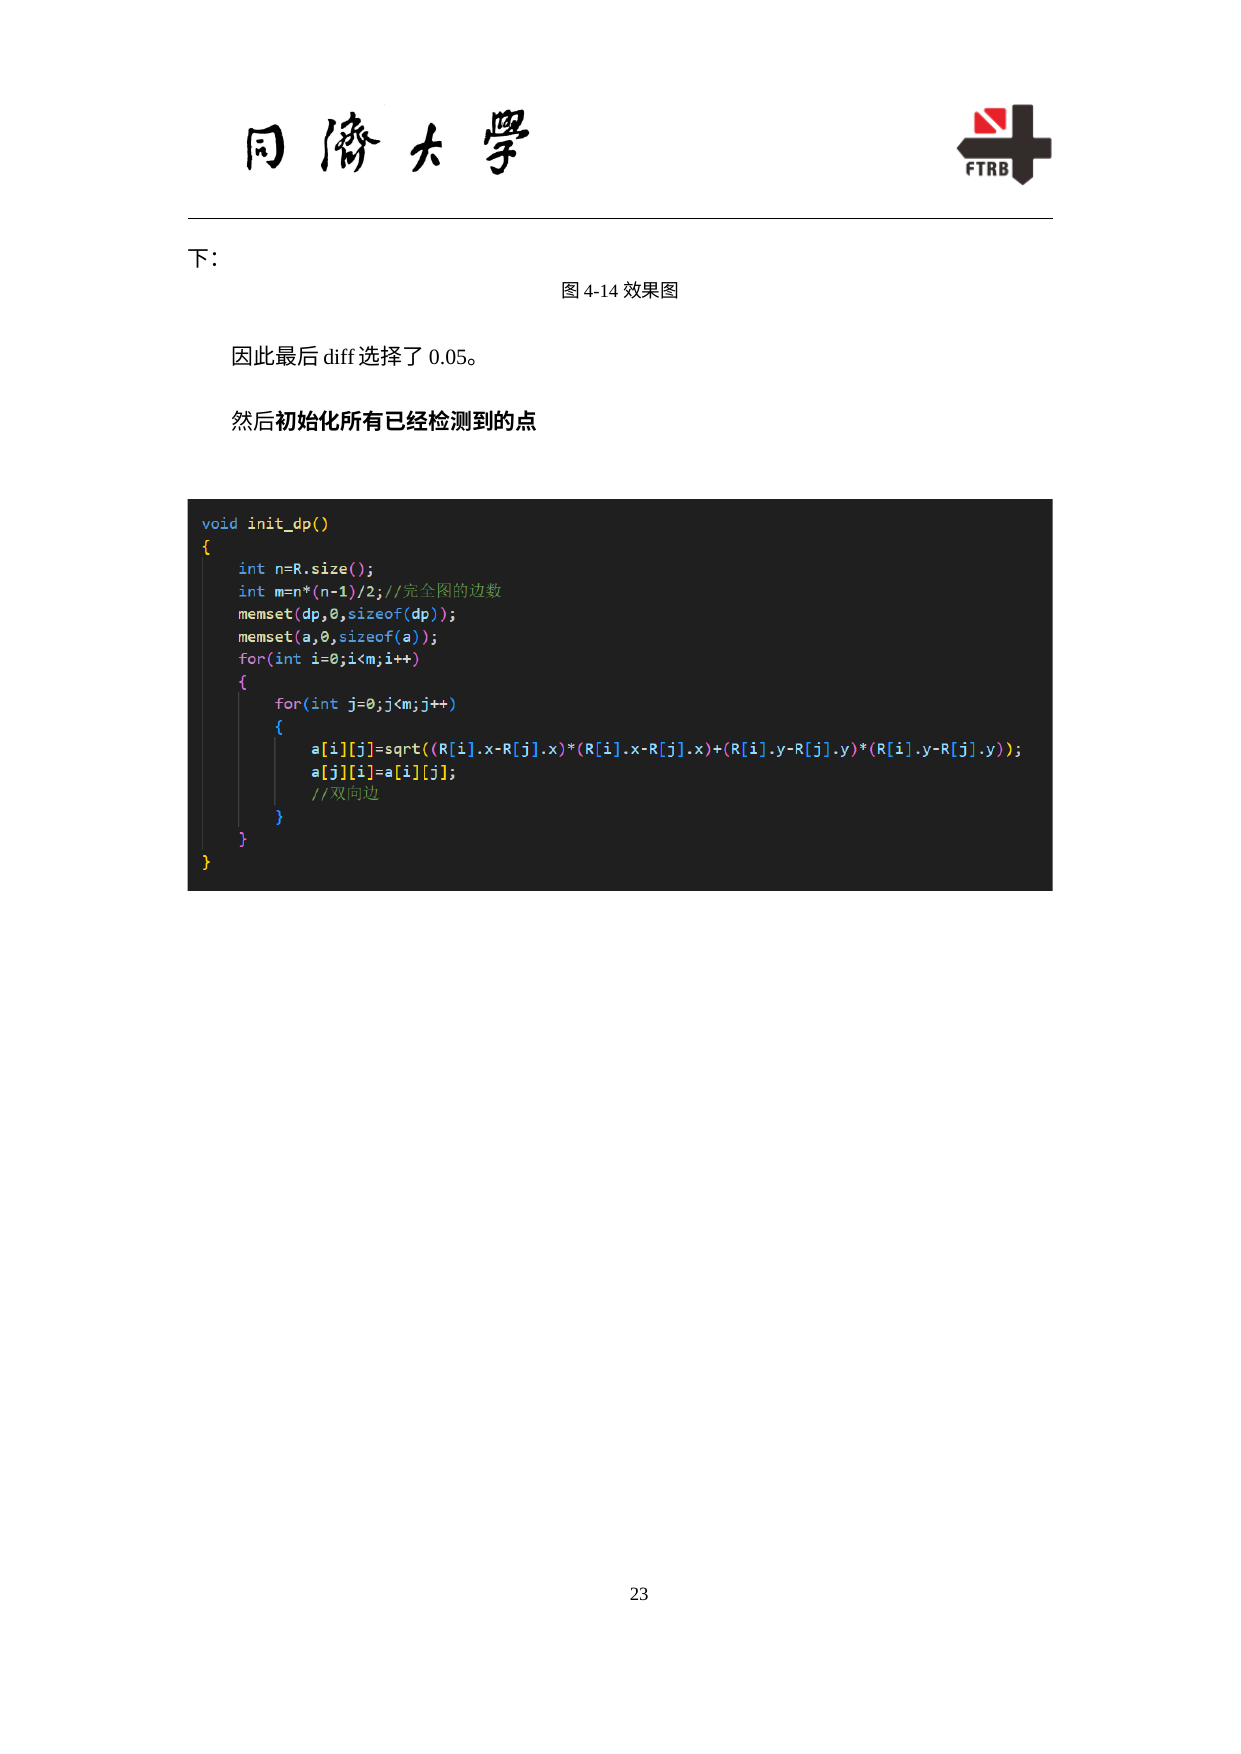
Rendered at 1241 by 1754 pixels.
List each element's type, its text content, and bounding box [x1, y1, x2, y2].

picture [225, 101, 547, 182]
text 所以我们对diff执行了一个枚举，跑了几次RUN，然后记录漏下的物体数量，效果如下： [187, 241, 1053, 273]
picture [956, 102, 1053, 186]
picture [187, 499, 1053, 891]
text 然后初始化所有已经检测到的点 [187, 403, 1053, 436]
text 图4-14 效果图 [187, 273, 1053, 306]
text 因此最后diff选择了0.05。 [187, 338, 1053, 371]
